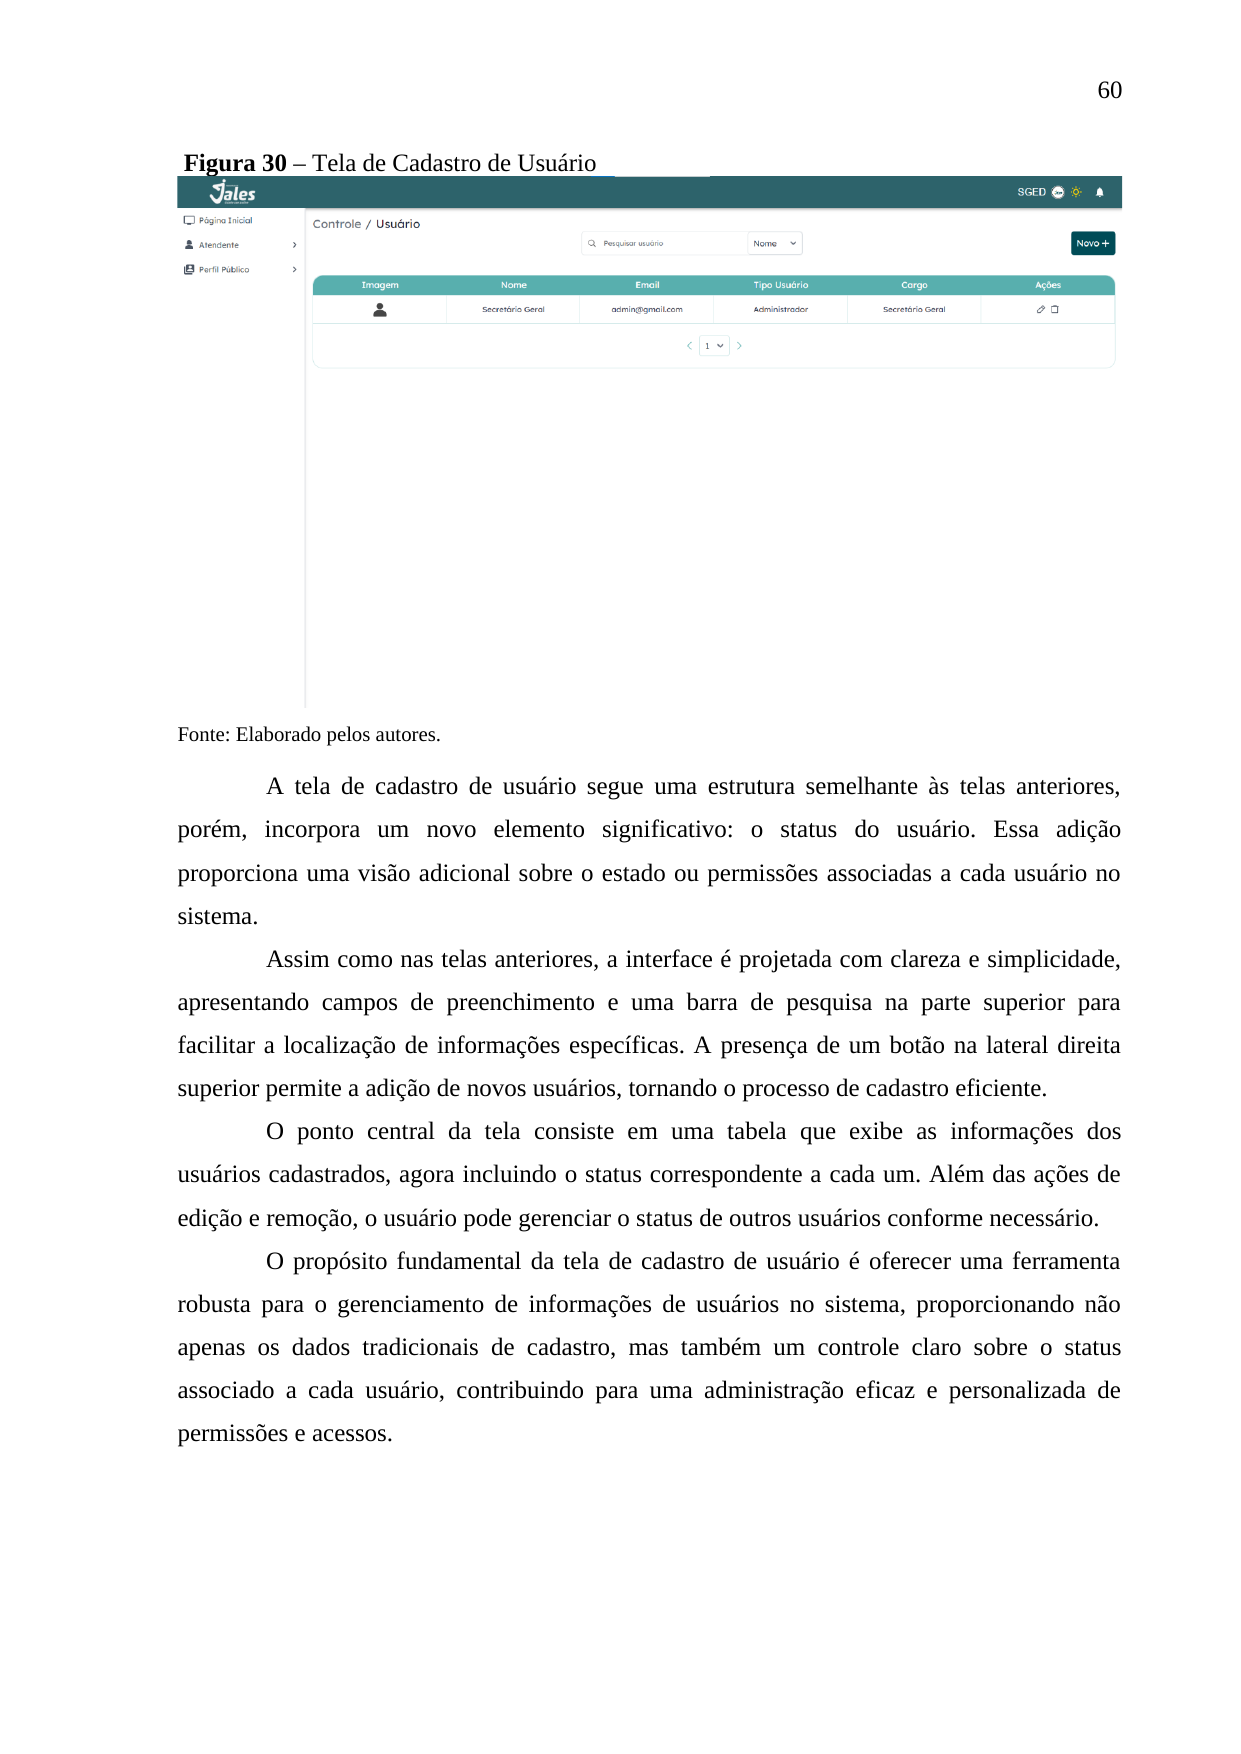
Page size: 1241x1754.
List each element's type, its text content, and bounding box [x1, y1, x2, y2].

picture [177, 176, 1123, 708]
text Fonte: Elaborado pelos autores. [177, 722, 1122, 746]
text O ponto central da tela consiste em uma tabela que exibe as informações dos usuários cadastrados, agora incluindo o status correspondente a cada um. Além das ações de edição e remoção, o usuário pode gerenciar o status de outros usuários conforme necessário. [177, 1116, 1122, 1231]
text O propósito fundamental da tela de cadastro de usuário é oferecer uma ferramenta robusta para o gerenciamento de informações de usuários no sistema, proporcionando não apenas os dados tradicionais de cadastro, mas também um controle claro sobre o status associado a cada usuário, contribuindo para uma administração eficaz e personalizada de permissões e acessos. [177, 1246, 1122, 1447]
text Assim como nas telas anteriores, a interface é projetada com clareza e simplicidade, apresentando campos de preenchimento e uma barra de pesquisa na parte superior para facilitar a localização de informações específicas. A presença de um botão na lateral direita superior permite a adição de novos usuários, tornando o processo de cadastro eficiente. [177, 944, 1122, 1102]
text A tela de cadastro de usuário segue uma estrutura semelhante às telas anteriores, porém, incorpora um novo elemento significativo: o status do usuário. Essa adição proporciona uma visão adicional sobre o estado ou permissões associadas a cada usuário no sistema. [177, 771, 1122, 929]
